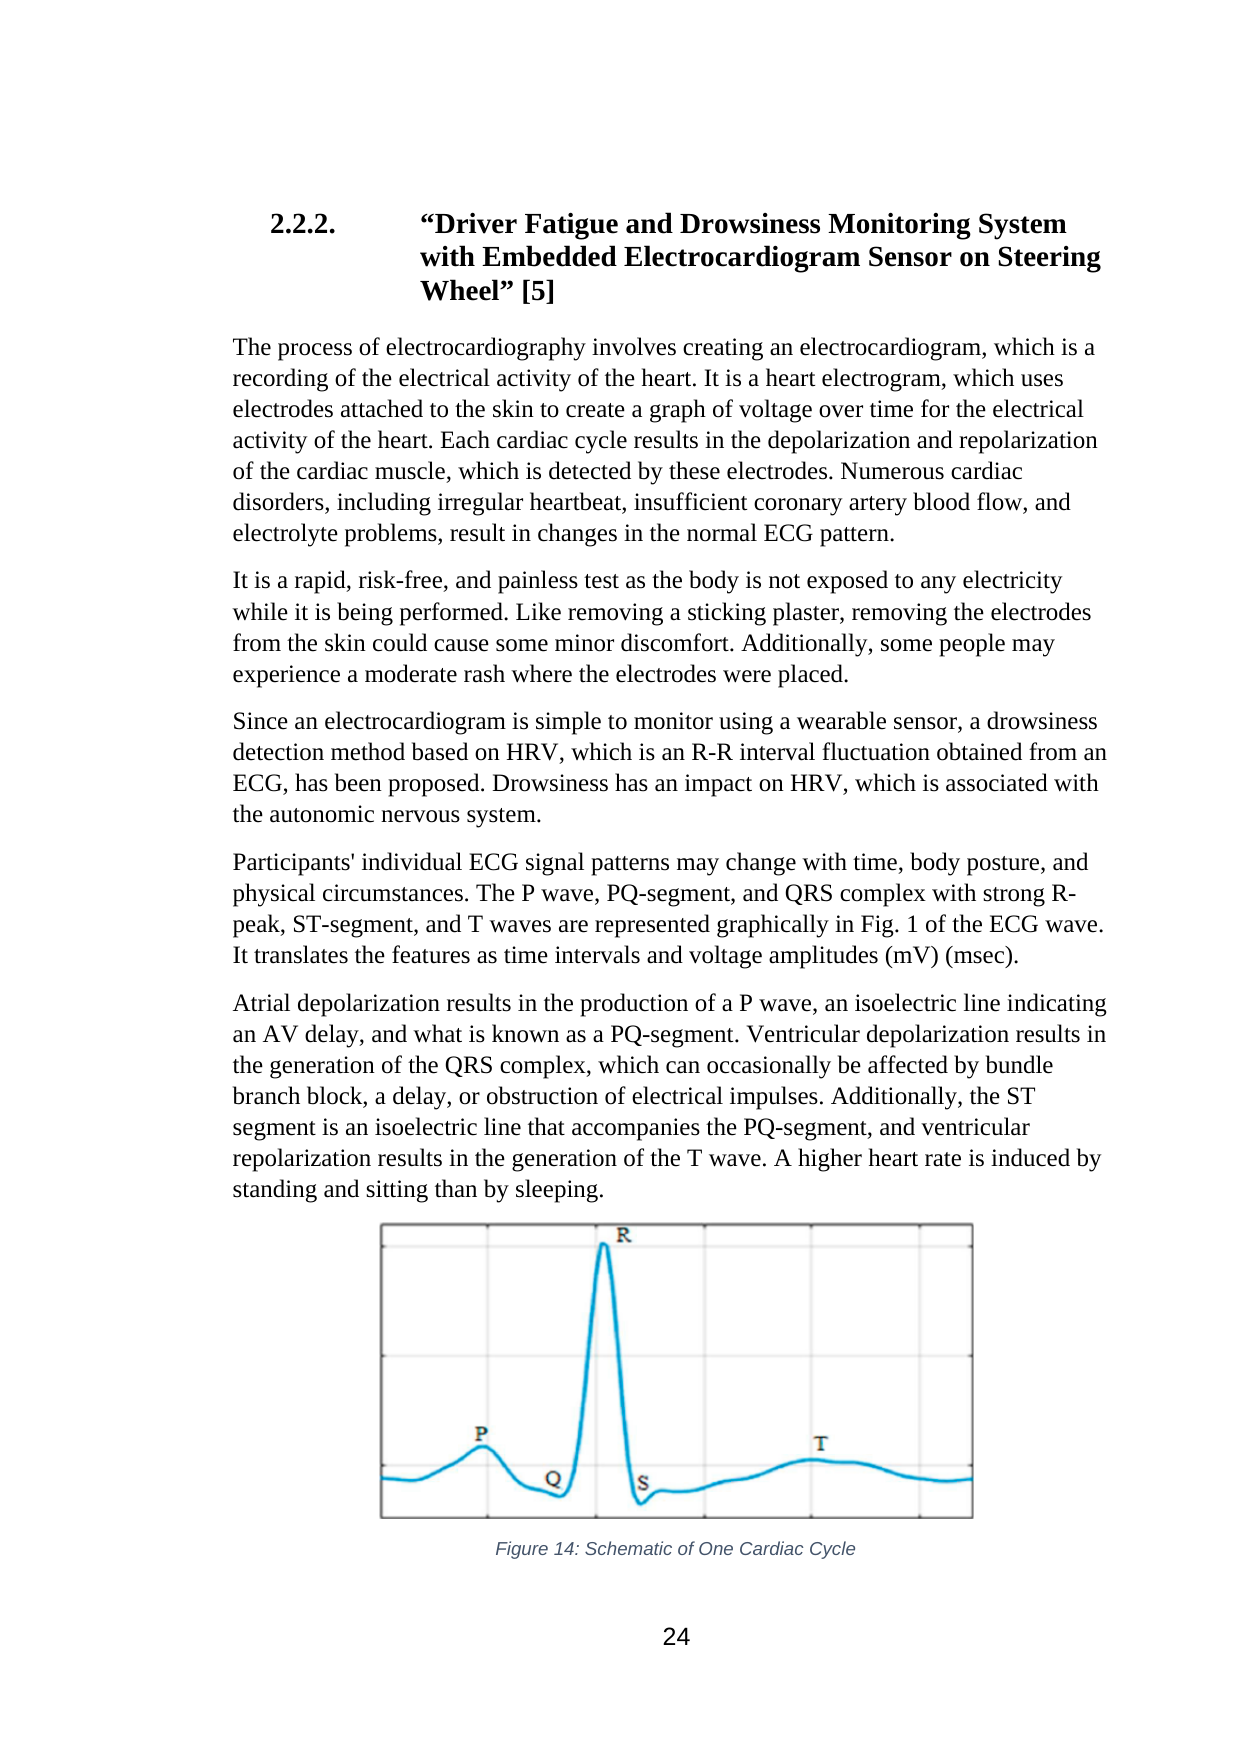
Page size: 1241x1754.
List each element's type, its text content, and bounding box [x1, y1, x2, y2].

text Atrial depolarization results in the production of a P wave, an isoelectric line indicating an AV delay, and what is known as a PQ-segment. Ventricular depolarization results in the generation of the QRS complex, which can occasionally be affected by bundle branch block, a delay, or obstruction of electrical impulses. Additionally, the ST segment is an isoelectric line that accompanies the PQ-segment, and ventricular repolarization results in the generation of the T wave. A higher heart rate is induced by standing and sitting than by sleeping. [232, 988, 1120, 1203]
text The process of electrocardiography involves creating an electrocardiogram, which is a recording of the electrical activity of the heart. It is a heart electrogram, which uses electrodes attached to the skin to create a graph of voltage over time for the electrical activity of the heart. Each cardiac cycle results in the depolarization and repolarization of the cardiac muscle, which is detected by these electrodes. Numerous cardiac disorders, including irregular heartbeat, insufficient coronary artery blood flow, and electrolyte problems, result in changes in the normal ECG pattern. [232, 332, 1120, 547]
text Participants' individual ECG signal patterns may change with time, body posture, and physical circumstances. The P wave, PQ-segment, and QRS complex with strong R-peak, ST-segment, and T waves are represented graphically in Fig. 1 of the ECG wave. It translates the features as time intervals and voltage amplitudes (mV) (msec). [232, 847, 1120, 969]
picture [379, 1222, 974, 1519]
text Figure 14: Schematic of One Cardiac Cycle [232, 1538, 1120, 1559]
text It is a rapid, risk-free, and painless test as the body is not exposed to any electricity while it is being performed. Like removing a sticking plaster, removing the electrodes from the skin could cause some minor discomfort. Additionally, some people may experience a moderate rash where the electrodes were placed. [232, 566, 1120, 687]
text Since an electrocardiogram is simple to monitor using a wearable sensor, a drowsiness detection method based on HRV, which is an R-R interval fluctuation obtained from an ECG, has been proposed. Drowsiness has an impact on HRV, which is associated with the autonomic nervous system. [232, 706, 1120, 828]
subtitle “Driver Fatigue and Drowsiness Monitoring System with Embedded Electrocardiogram Sensor on Steering Wheel” [270, 206, 1120, 307]
